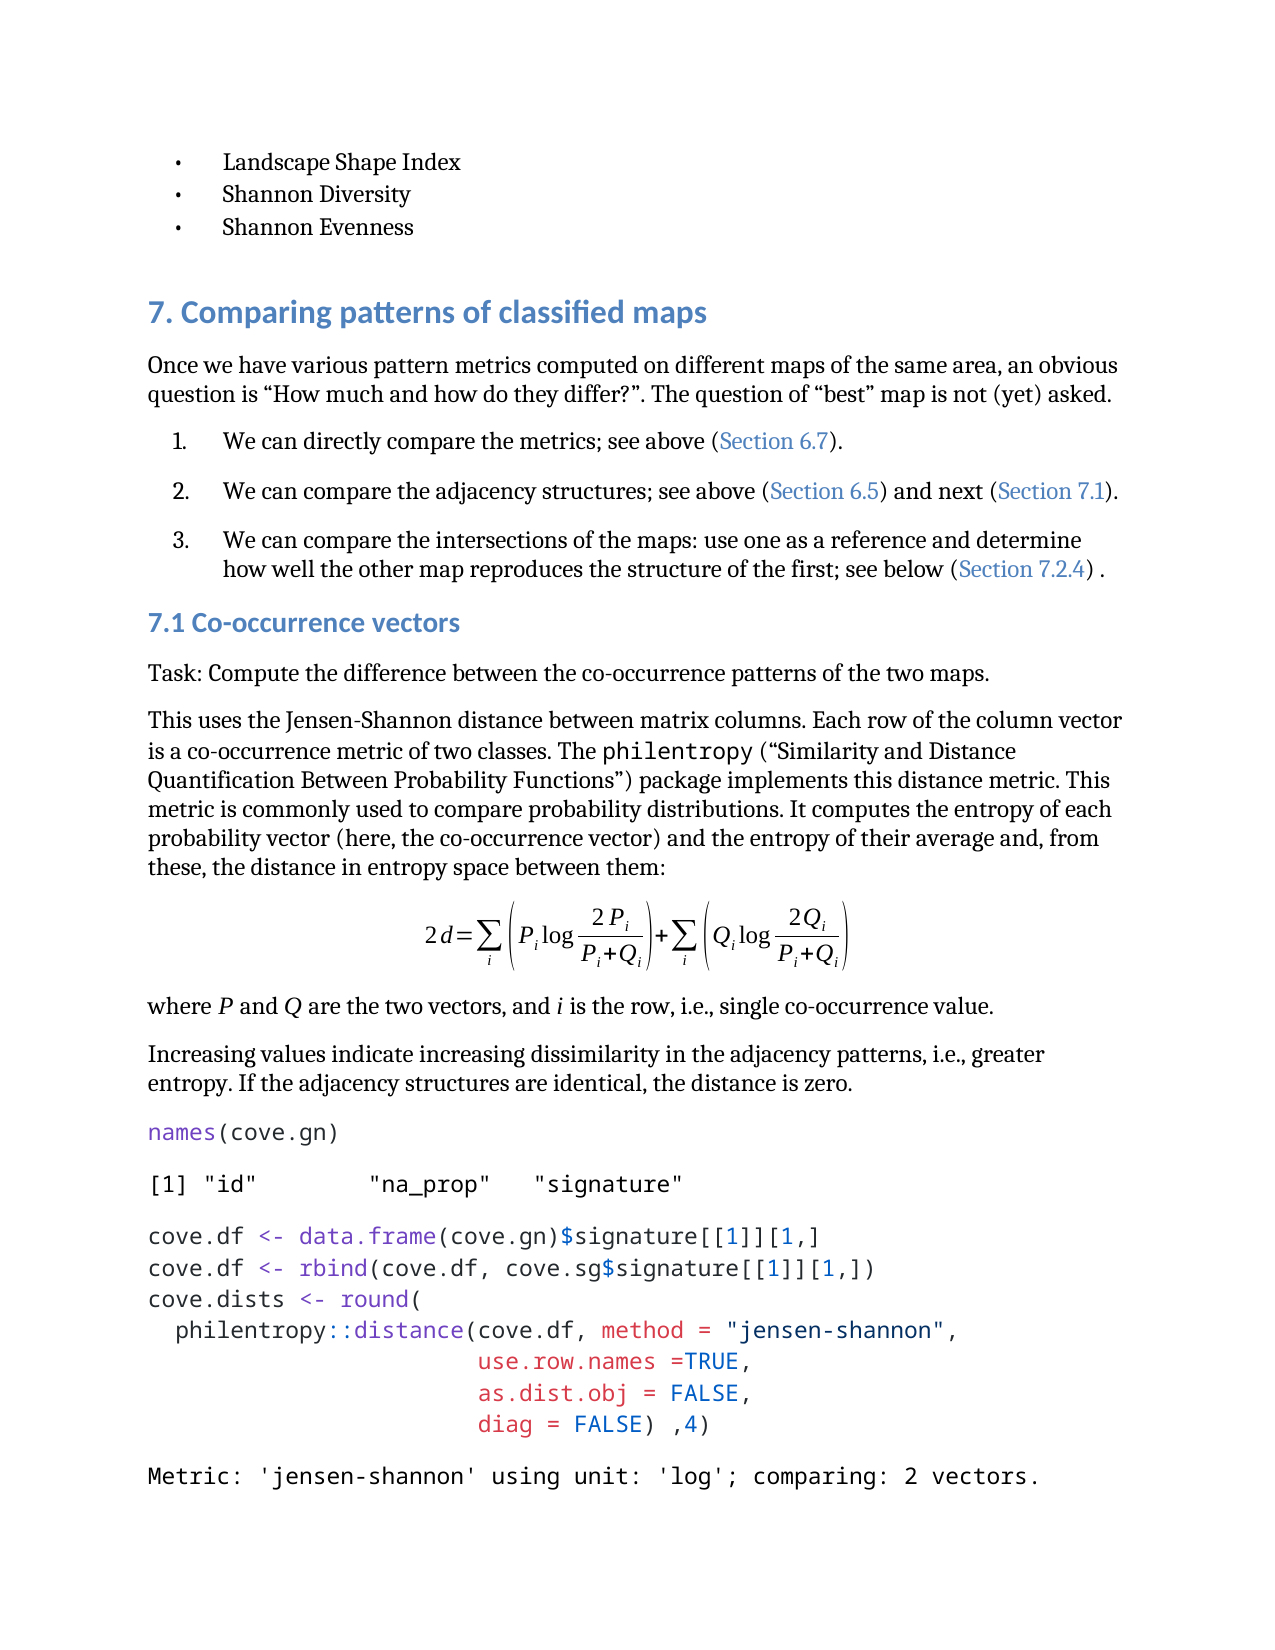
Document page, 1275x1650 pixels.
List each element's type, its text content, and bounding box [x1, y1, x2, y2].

list Landscape Shape Index [173, 148, 1127, 176]
list Shannon Evenness [173, 213, 1127, 241]
list We can compare the intersections of the maps: use one as a reference and determine how well the other map reproduces the structure of the first; see below (Section 7.2.4) . [173, 526, 1127, 584]
text Task: Compute the difference between the co-occurrence patterns of the two maps. [148, 659, 1127, 688]
text cove.df <- data.frame(cove.gn)$signature[[1]][1,] cove.df <- rbind(cove.df, cove.sg$signature[[1]][1,]) cove.dists <- round( philentropy::distance(cove.df, method = "jensen-shannon", use.row.names =TRUE, as.dist.obj = FALSE, diag = FALSE) ,4) [148, 1220, 1127, 1439]
subtitle 7. Comparing patterns of classified maps [148, 291, 1127, 332]
text Increasing values indicate increasing dissimilarity in the adjacency patterns, i.e., greater entropy. If the adjacency structures are identical, the distance is zero. [148, 1040, 1127, 1097]
text names(cove.gn) [148, 1116, 1127, 1147]
list We can compare the adjacency structures; see above (Section 6.5) and next (Section 7.1). [173, 477, 1127, 505]
text Metric: 'jensen-shannon' using unit: 'log'; comparing: 2 vectors. [148, 1460, 1127, 1491]
text This uses the Jensen-Shannon distance between matrix columns. Each row of the column vector is a co-occurrence metric of two classes. The philentropy (“Similarity and Distance Quantification Between Probability Functions”) package implements this distance metric. This metric is commonly used to compare probability distributions. It computes the entropy of each probability vector (here, the co-occurrence vector) and the entropy of their average and, from these, the distance in entropy space between them: [148, 706, 1127, 881]
text [1] "id" "na_prop" "signature" [148, 1168, 1127, 1199]
subtitle 7.1 Co-occurrence vectors [148, 604, 1127, 640]
list We can directly compare the metrics; see above (Section 6.7). [173, 427, 1127, 456]
text Once we have various pattern metrics computed on different maps of the same area, an obvious question is “How much and how do they differ?”. The question of “best” map is not (yet) asked. [148, 351, 1127, 408]
text where and are the two vectors, and is the row, i.e., single co-occurrence value. [148, 992, 1127, 1021]
list Shannon Diversity [173, 180, 1127, 209]
